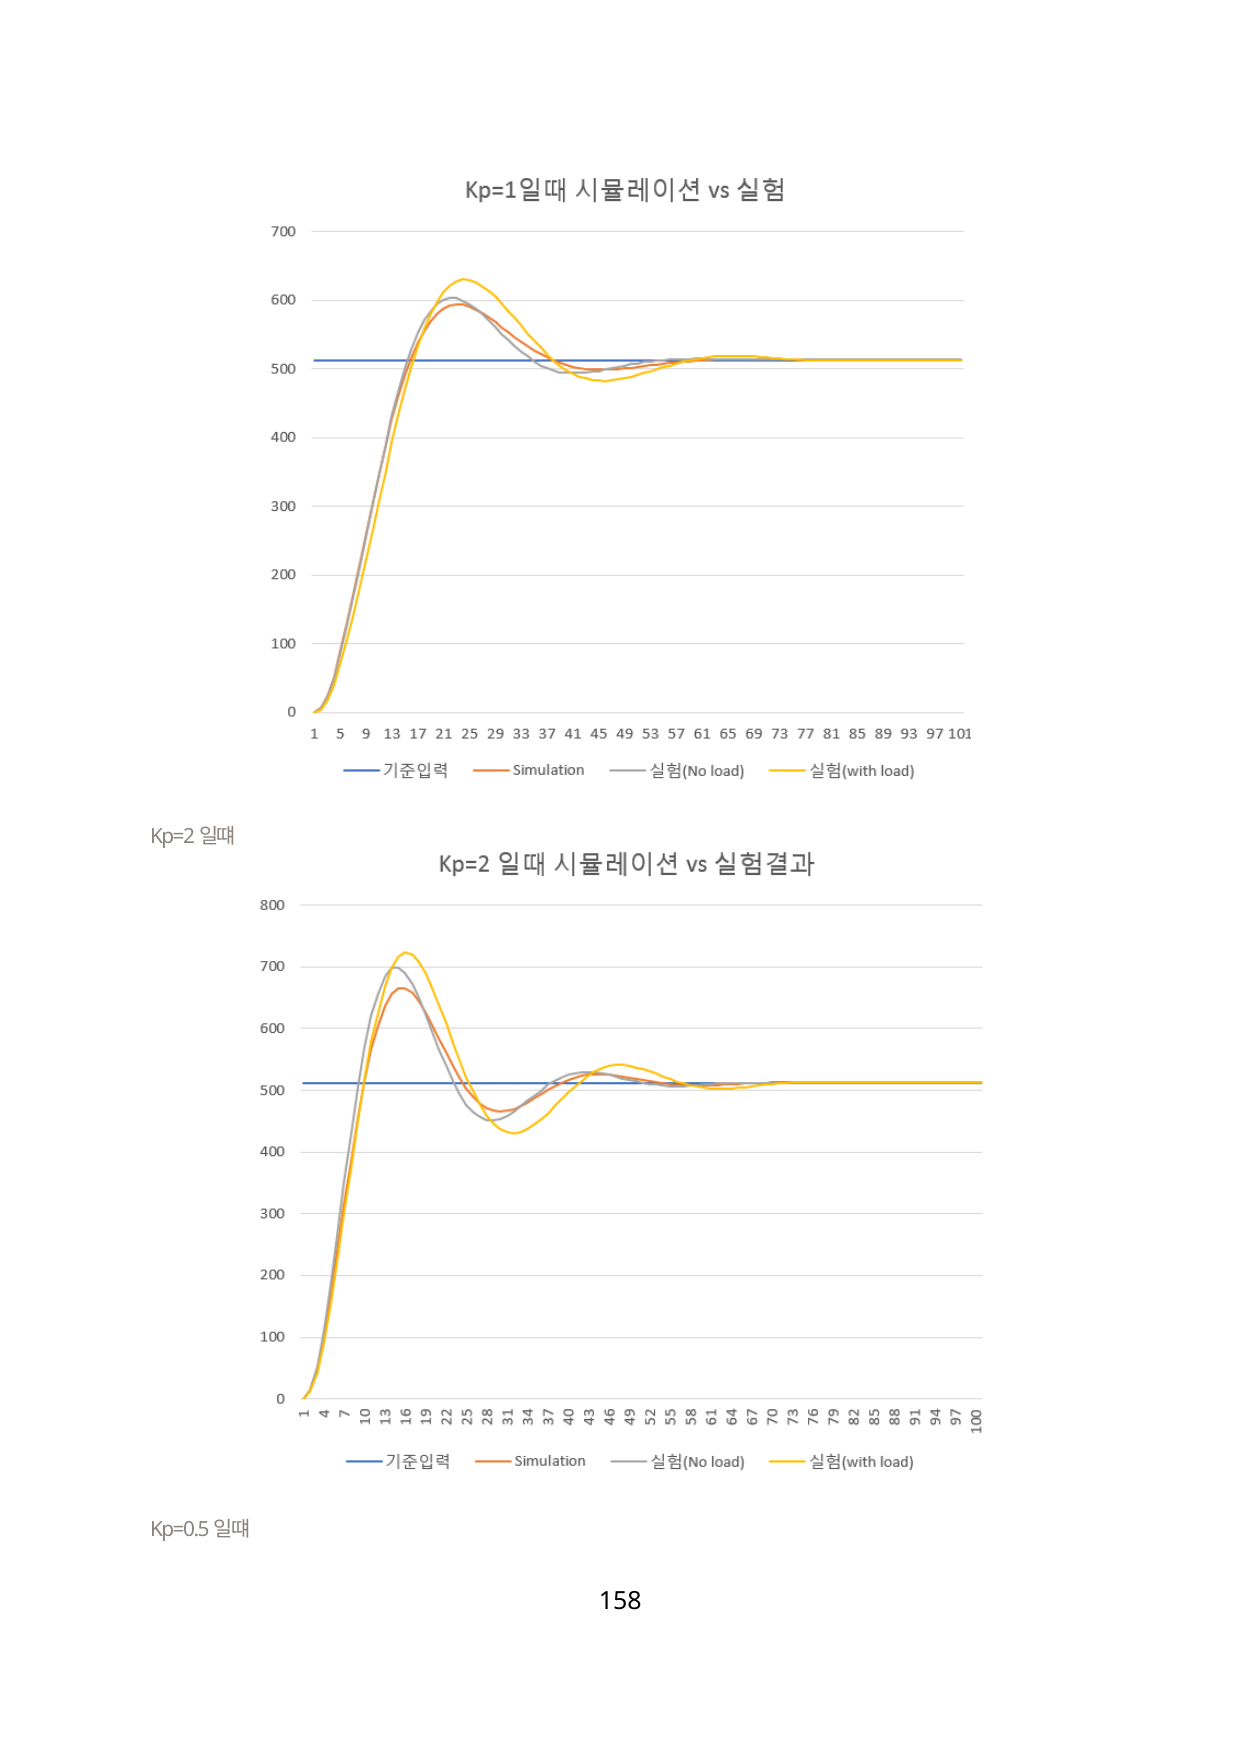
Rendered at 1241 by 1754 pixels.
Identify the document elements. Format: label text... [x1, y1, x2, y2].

picture [265, 177, 971, 787]
text Kp=2일떄 [150, 820, 1090, 850]
picture [253, 850, 983, 1480]
text Kp=0.5일떄 [150, 1512, 1090, 1542]
